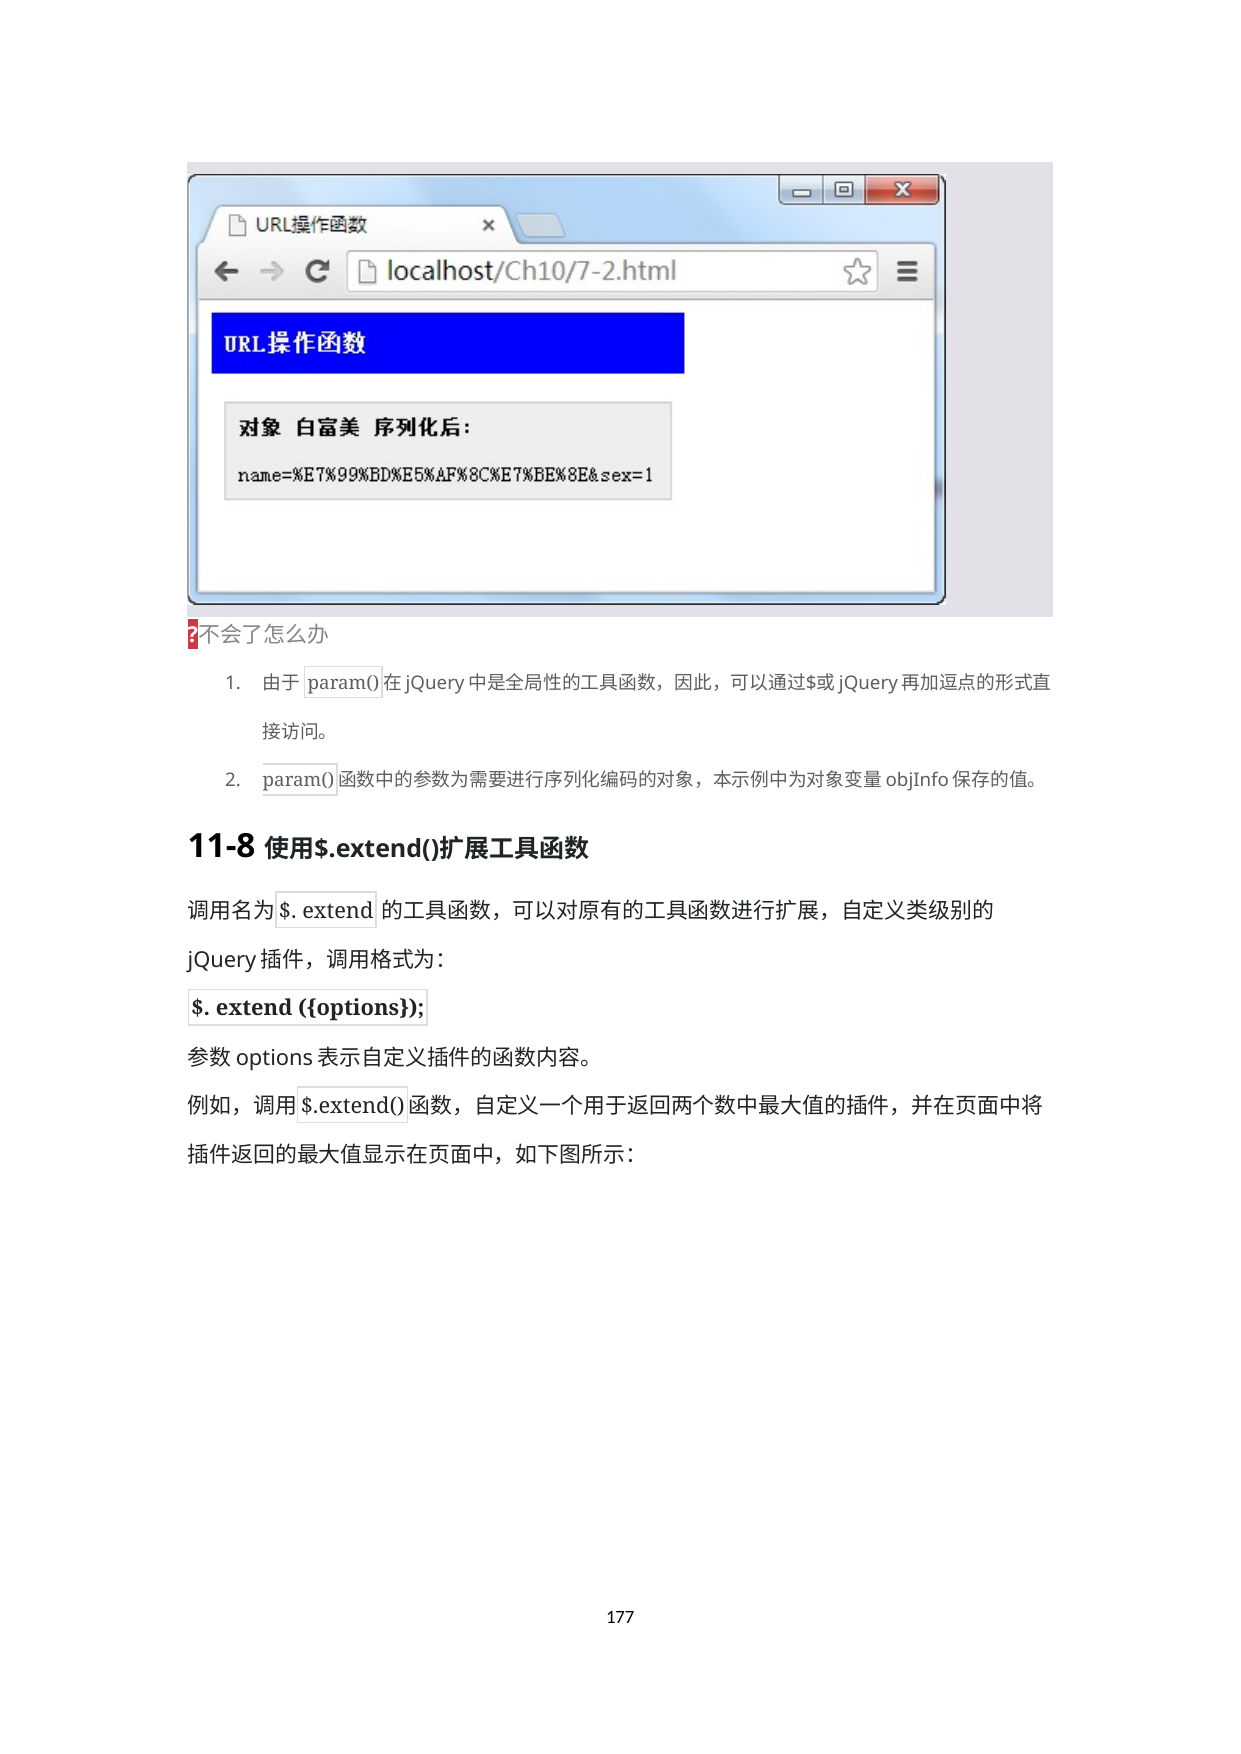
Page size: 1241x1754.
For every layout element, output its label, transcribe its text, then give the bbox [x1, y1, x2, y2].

list 由于param()在jQuery中是全局性的工具函数，因此，可以通过$或jQuery再加逗点的形式直接访问。 [225, 649, 1053, 747]
subtitle 11-8 使用$.extend()扩展工具函数 [187, 812, 1053, 877]
text ?不会了怎么办 [187, 617, 1053, 649]
text 例如，调用$.extend()函数，自定义一个用于返回两个数中最大值的插件，并在页面中将插件返回的最大值显示在页面中，如下图所示： [187, 1072, 1053, 1169]
text 参数options表示自定义插件的函数内容。 [187, 1039, 1053, 1072]
list param()函数中的参数为需要进行序列化编码的对象，本示例中为对象变量objInfo保存的值。 [225, 747, 1053, 812]
picture [187, 174, 946, 605]
text 调用名为$. extend的工具函数，可以对原有的工具函数进行扩展，自定义类级别的jQuery插件，调用格式为： [187, 877, 1053, 974]
text $. extend ({options}); [187, 974, 1053, 1039]
